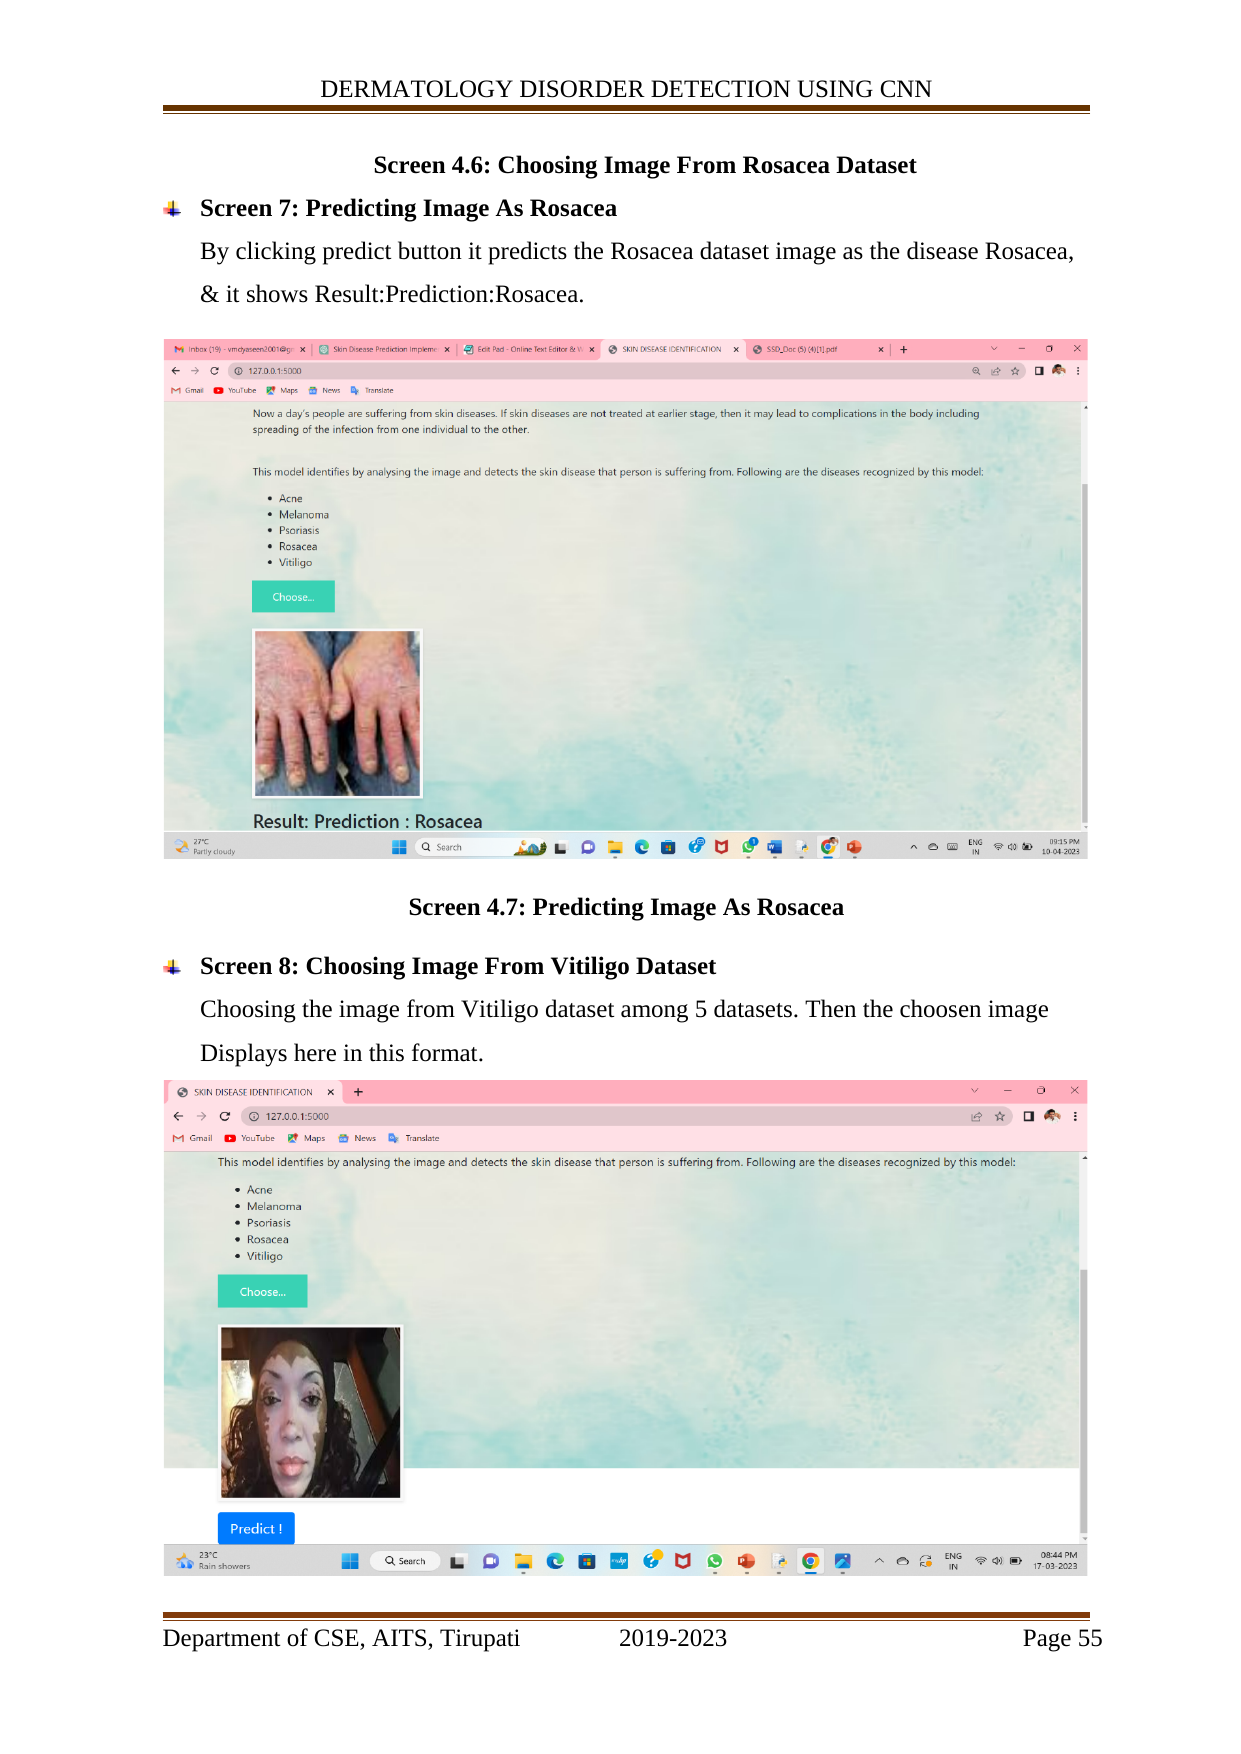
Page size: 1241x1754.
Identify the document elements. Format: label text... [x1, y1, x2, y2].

picture [162, 339, 1087, 858]
list Choosing the image from Vitiligo dataset among 5 datasets. Then the choosen image Displays here in this format. [200, 994, 1090, 1066]
list Screen 7: Predicting Image As Rosacea [162, 193, 1090, 222]
picture [163, 958, 181, 975]
list Screen 4.6: Choosing Image From Rosacea Dataset [200, 150, 1090, 179]
picture [162, 1080, 1087, 1574]
list Screen 8: Choosing Image From Vitiligo Dataset [162, 951, 1090, 980]
picture [163, 199, 181, 217]
list By clicking predict button it predicts the Rosacea dataset image as the disease Rosacea, & it shows Result:Prediction:Rosacea. [200, 236, 1090, 308]
